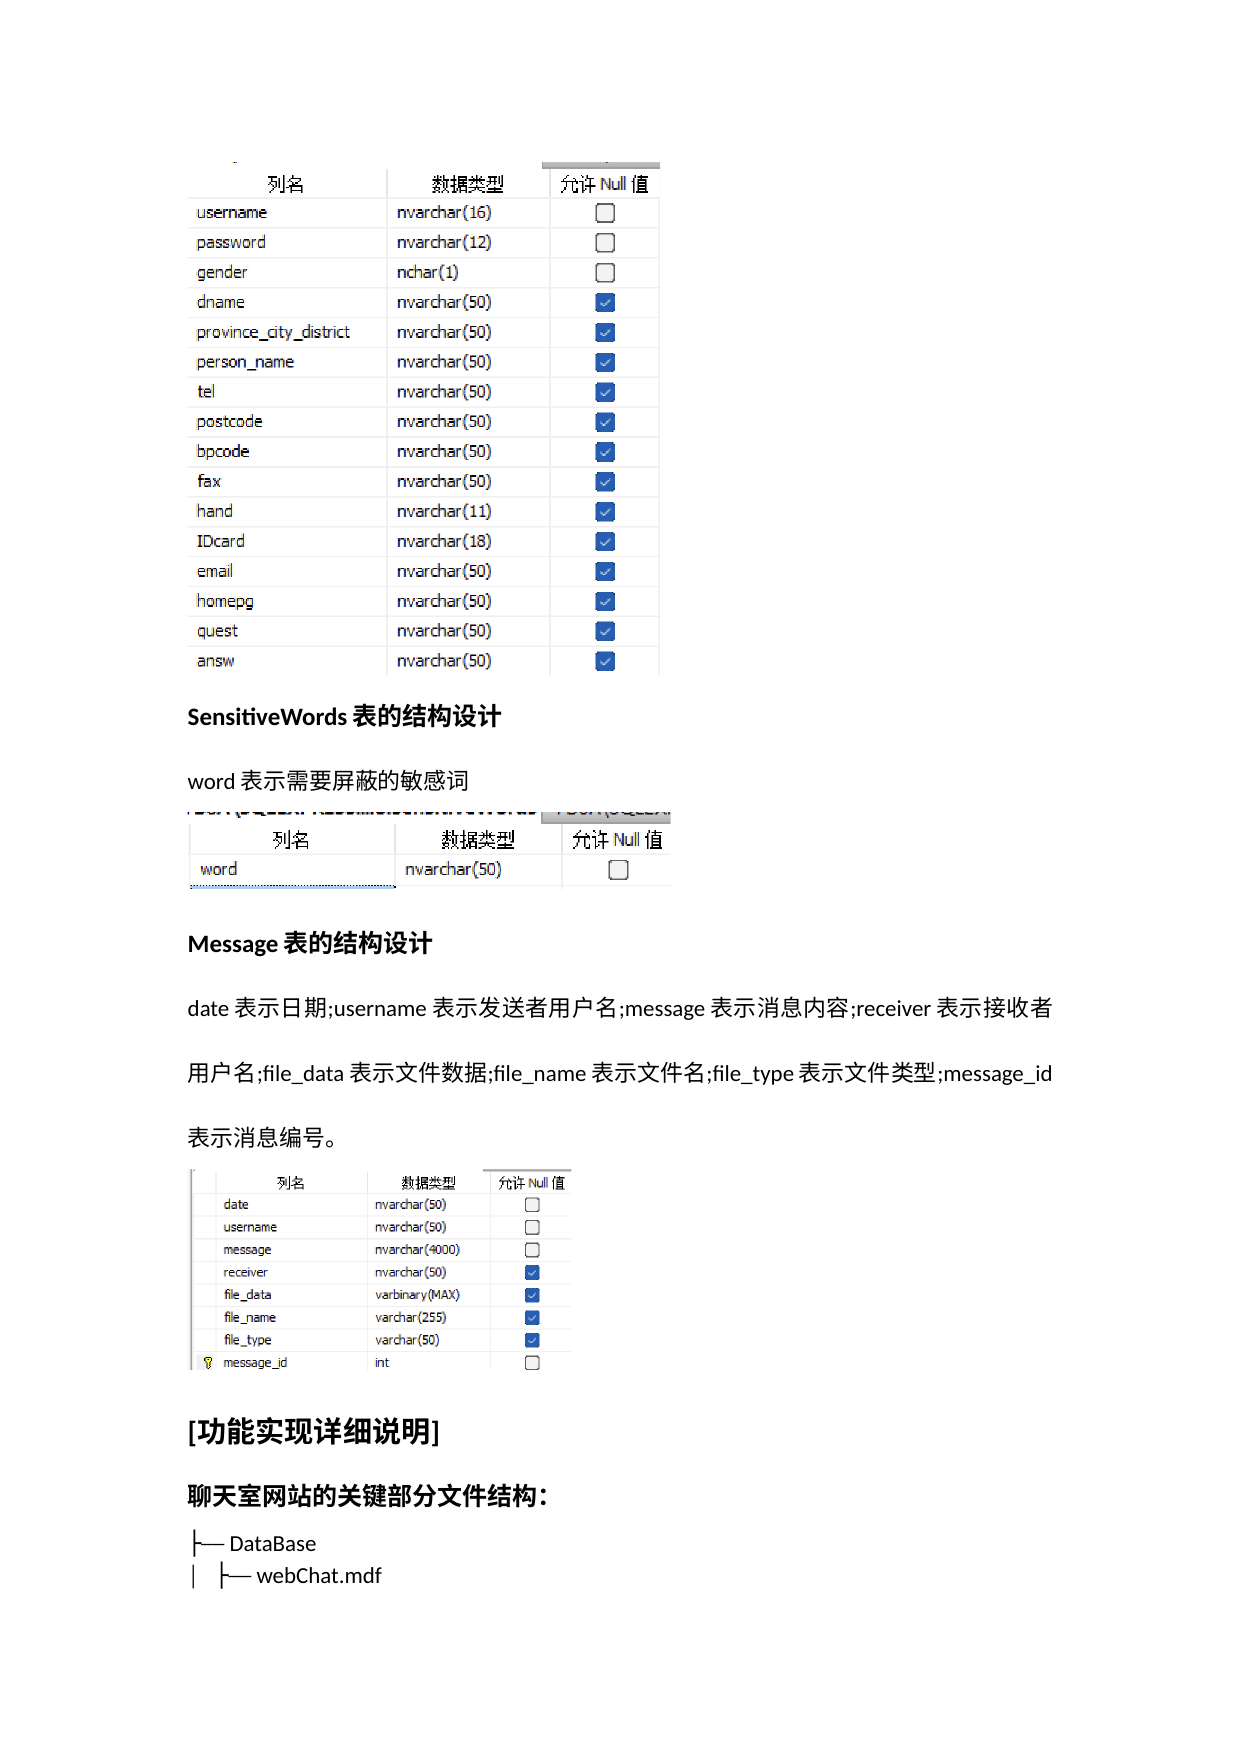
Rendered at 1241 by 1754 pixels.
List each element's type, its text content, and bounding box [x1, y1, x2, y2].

picture [187, 162, 661, 675]
list │ ├── webChat.mdf [187, 1559, 1053, 1592]
list 聊天室网站的关键部分文件结构： [187, 1462, 1053, 1527]
picture [187, 812, 671, 889]
list date表示日期;username表示发送者用户名;message表示消息内容;receiver表示接收者用户名;file_data表示文件数据;file_name表示文件名;file_type表示文件类型;message_id表示消息编号。 [187, 974, 1053, 1169]
text [功能实现详细说明] [187, 1397, 1053, 1462]
text Message表的结构设计 [187, 909, 1053, 974]
list ├── DataBase [187, 1527, 1053, 1559]
list word表示需要屏蔽的敏感词 [187, 747, 1053, 812]
picture [187, 1169, 572, 1370]
text SensitiveWords表的结构设计 [187, 682, 1053, 747]
